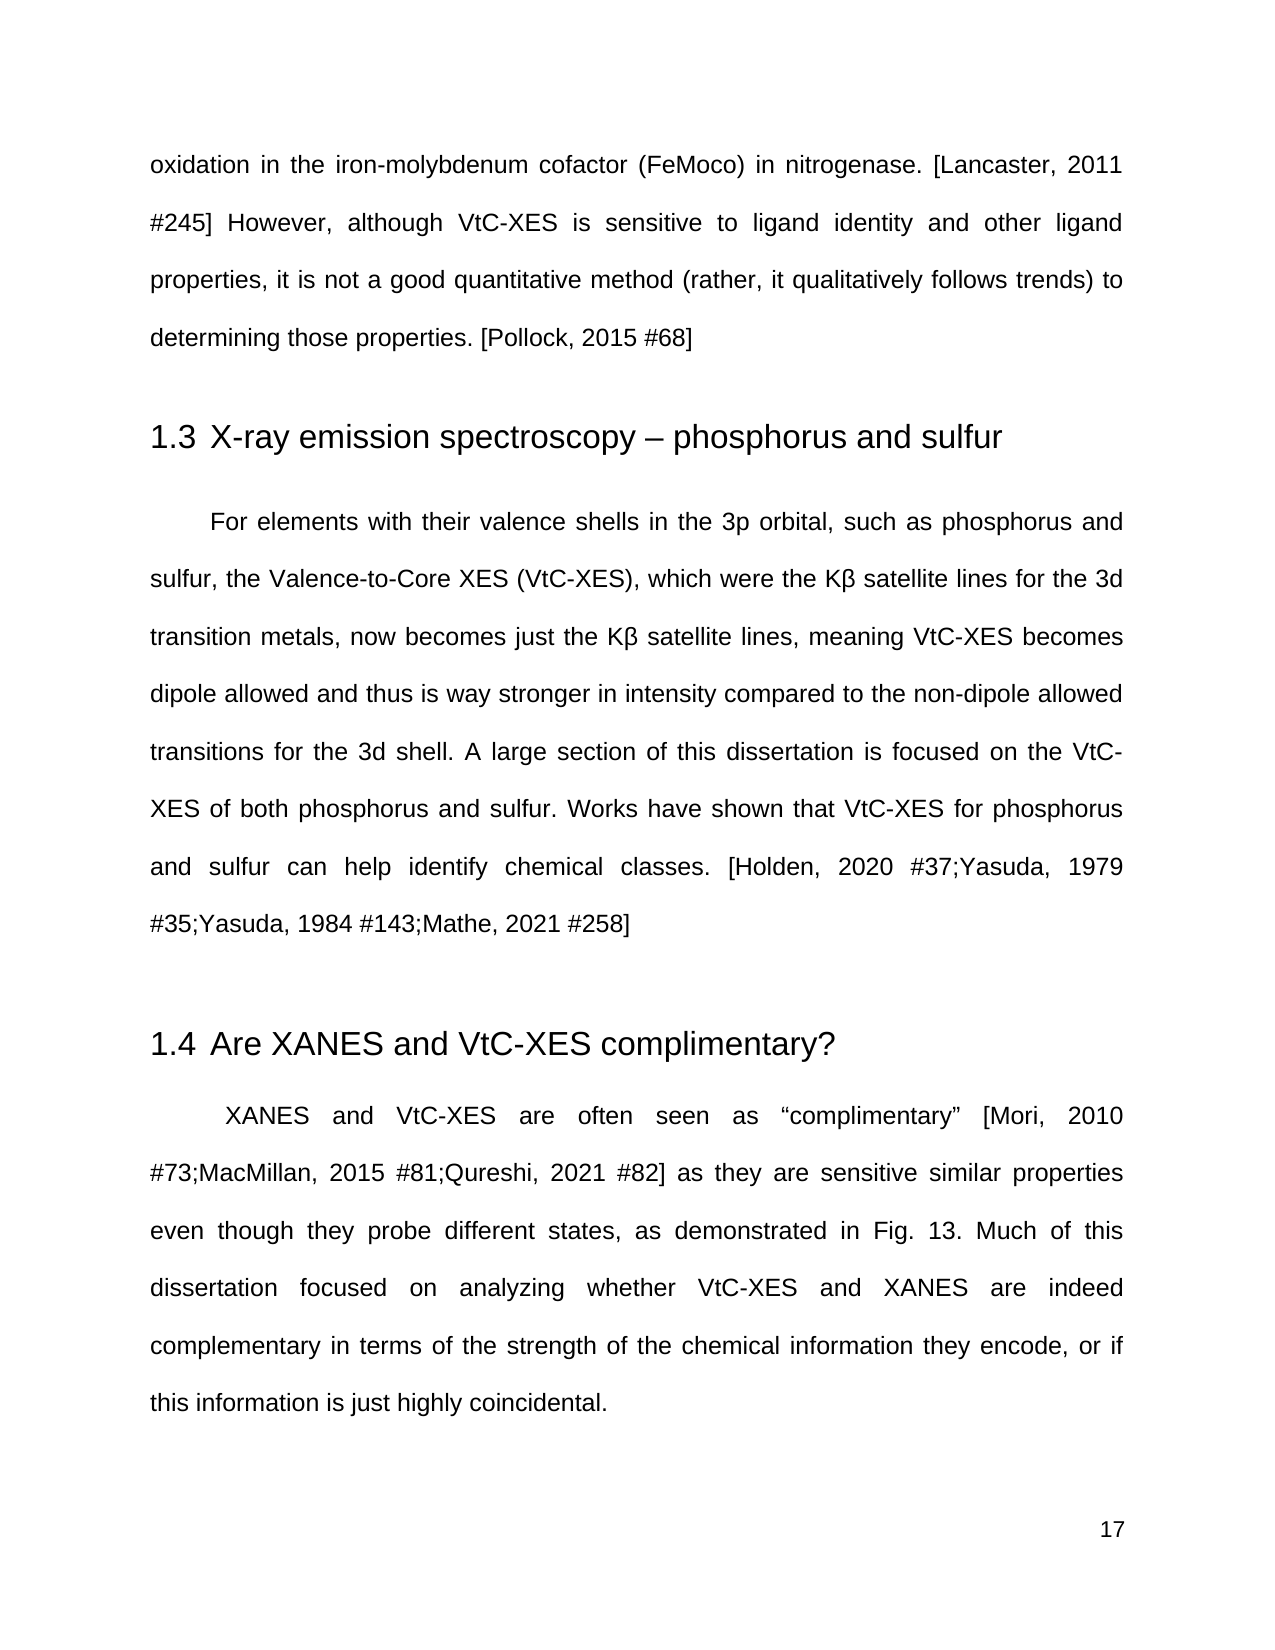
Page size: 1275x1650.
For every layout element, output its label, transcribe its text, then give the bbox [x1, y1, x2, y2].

text XANES and VtC-XES are often seen as “complimentary” [Mori, 2010 #73;MacMillan, 2015 #81;Qureshi, 2021 #82] as they are sensitive similar properties even though they probe different states, as demonstrated in Fig. 13. Much of this dissertation focused on analyzing whether VtC-XES and XANES are indeed complementary in terms of the strength of the chemical information they encode, or if this information is just highly coincidental. [150, 1101, 1125, 1417]
subtitle X-ray emission spectroscopy – phosphorus and sulfur [150, 417, 1125, 456]
subtitle Are XANES and VtC-XES complimentary? [150, 1024, 1125, 1062]
text For elements with their valence shells in the 3p orbital, such as phosphorus and sulfur, the Valence-to-Core XES (VtC-XES), which were the Kβ satellite lines for the 3d transition metals, now becomes just the Kβ satellite lines, meaning VtC-XES becomes dipole allowed and thus is way stronger in intensity compared to the non-dipole allowed transitions for the 3d shell. A large section of this dissertation is focused on the VtC-XES of both phosphorus and sulfur. Works have shown that VtC-XES for phosphorus and sulfur can help identify chemical classes. [Holden, 2020 #37;Yasuda, 1979 #35;Yasuda, 1984 #143;Mathe, 2021 #258] [150, 507, 1125, 938]
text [150, 150, 1125, 351]
